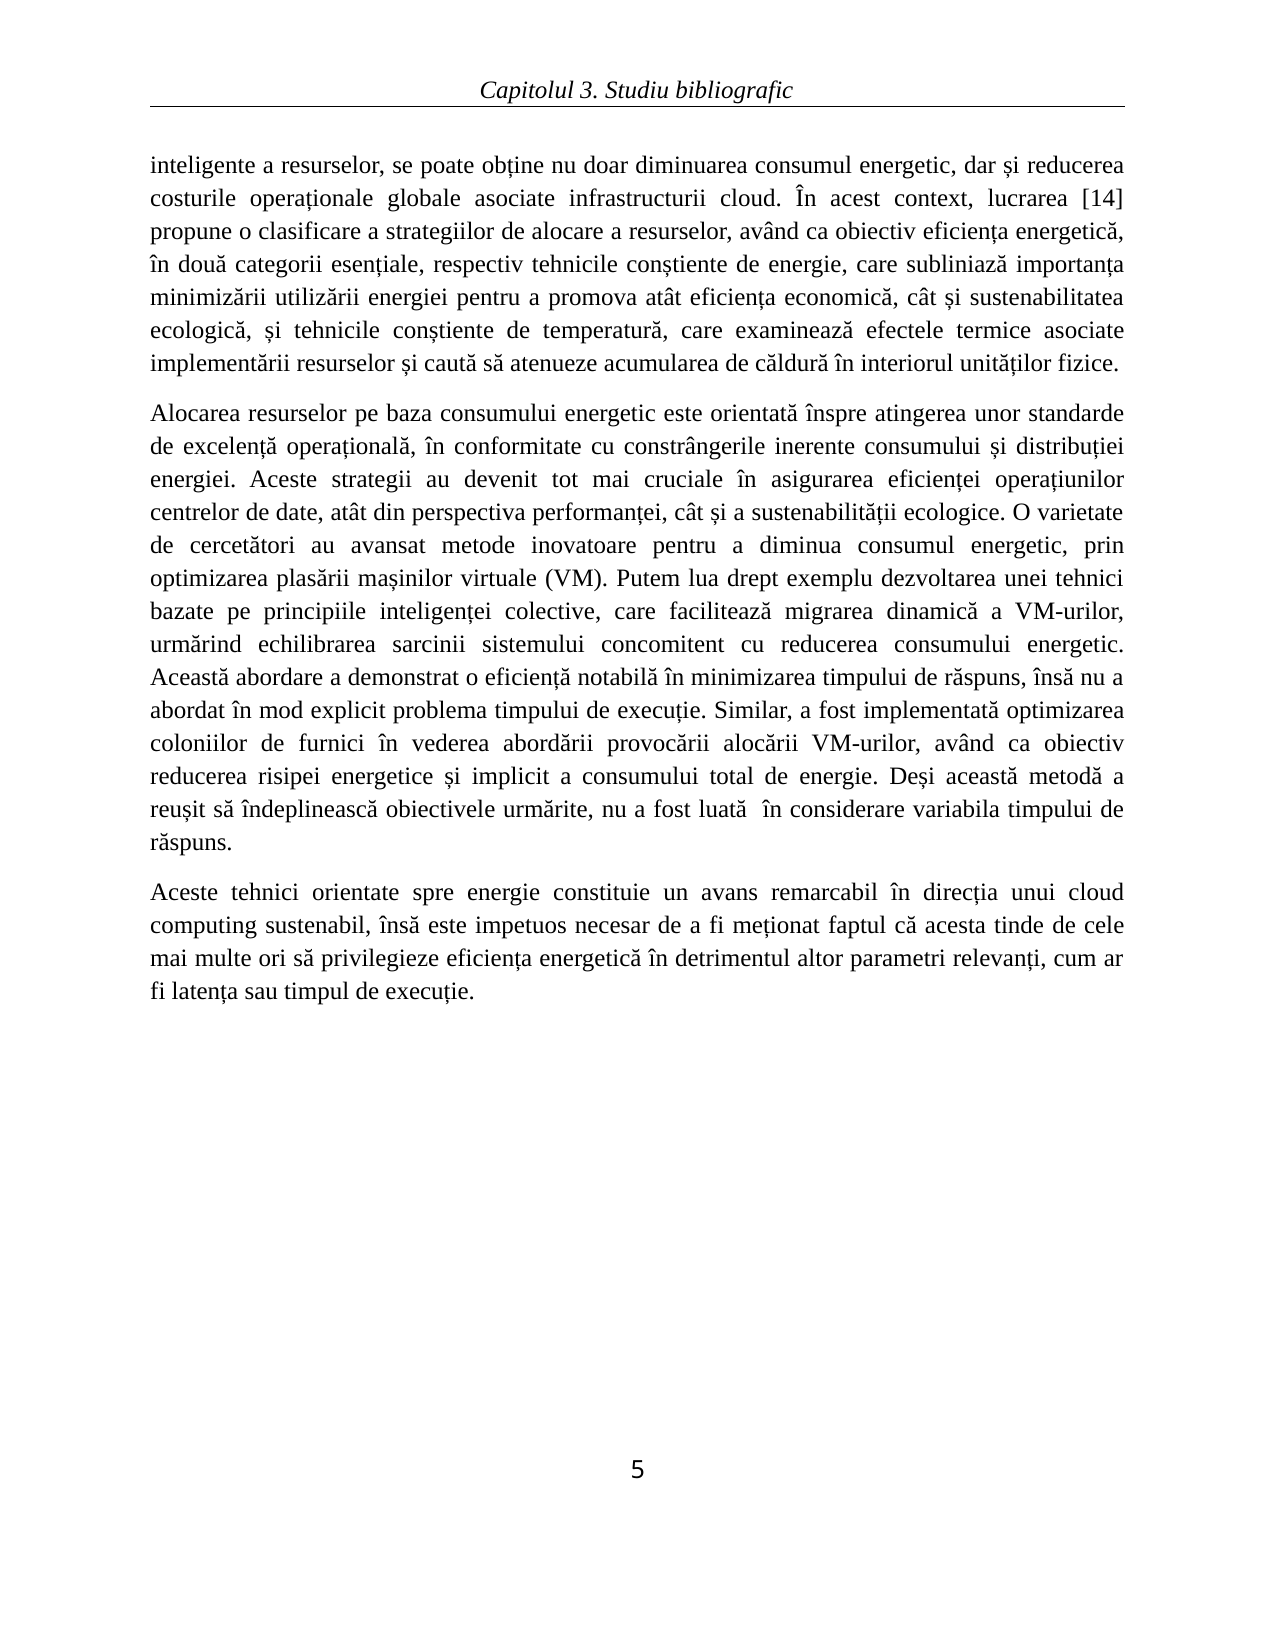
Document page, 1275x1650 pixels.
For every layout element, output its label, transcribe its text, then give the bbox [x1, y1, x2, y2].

text Alocarea resurselor pe baza consumului energetic este orientată înspre atingerea unor standarde de excelență operațională, în conformitate cu constrângerile inerente consumului și distribuției energiei. Aceste strategii au devenit tot mai cruciale în asigurarea eficienței operațiunilor centrelor de date, atât din perspectiva performanței, cât și a sustenabilității ecologice. O varietate de cercetători au avansat metode inovatoare pentru a diminua consumul energetic, prin optimizarea plasării mașinilor virtuale (VM). Putem lua drept exemplu dezvoltarea unei tehnici bazate pe principiile inteligenței colective, care facilitează migrarea dinamică a VM-urilor, urmărind echilibrarea sarcinii sistemului concomitent cu reducerea consumului energetic. Această abordare a demonstrat o eficiență notabilă în minimizarea timpului de răspuns, însă nu a abordat în mod explicit problema timpului de execuție. Similar, a fost implementată optimizarea coloniilor de furnici în vederea abordării provocării alocării VM-urilor, având ca obiectiv reducerea risipei energetice și implicit a consumului total de energie. Deși această metodă a reușit să îndeplinească obiectivele urmărite, nu a fost luată în considerare variabila timpului de răspuns. [150, 398, 1125, 856]
text Aceste tehnici orientate spre energie constituie un avans remarcabil în direcția unui cloud computing sustenabil, însă este impetuos necesar de a fi meționat faptul că acesta tinde de cele mai multe ori să privilegieze eficiența energetică în detrimentul altor parametri relevanți, cum ar fi latența sau timpul de execuție. [150, 877, 1125, 1004]
text inteligente a resurselor, se poate obține nu doar diminuarea consumul energetic, dar și reducerea costurile operaționale globale asociate infrastructurii cloud. În acest context, lucrarea [14] propune o clasificare a strategiilor de alocare a resurselor, având ca obiectiv eficiența energetică, în două categorii esențiale, respectiv tehnicile conștiente de energie, care subliniază importanța minimizării utilizării energiei pentru a promova atât eficiența economică, cât și sustenabilitatea ecologică, și tehnicile conștiente de temperatură, care examinează efectele termice asociate implementării resurselor și caută să atenueze acumularea de căldură în interiorul unităților fizice. [150, 150, 1125, 377]
